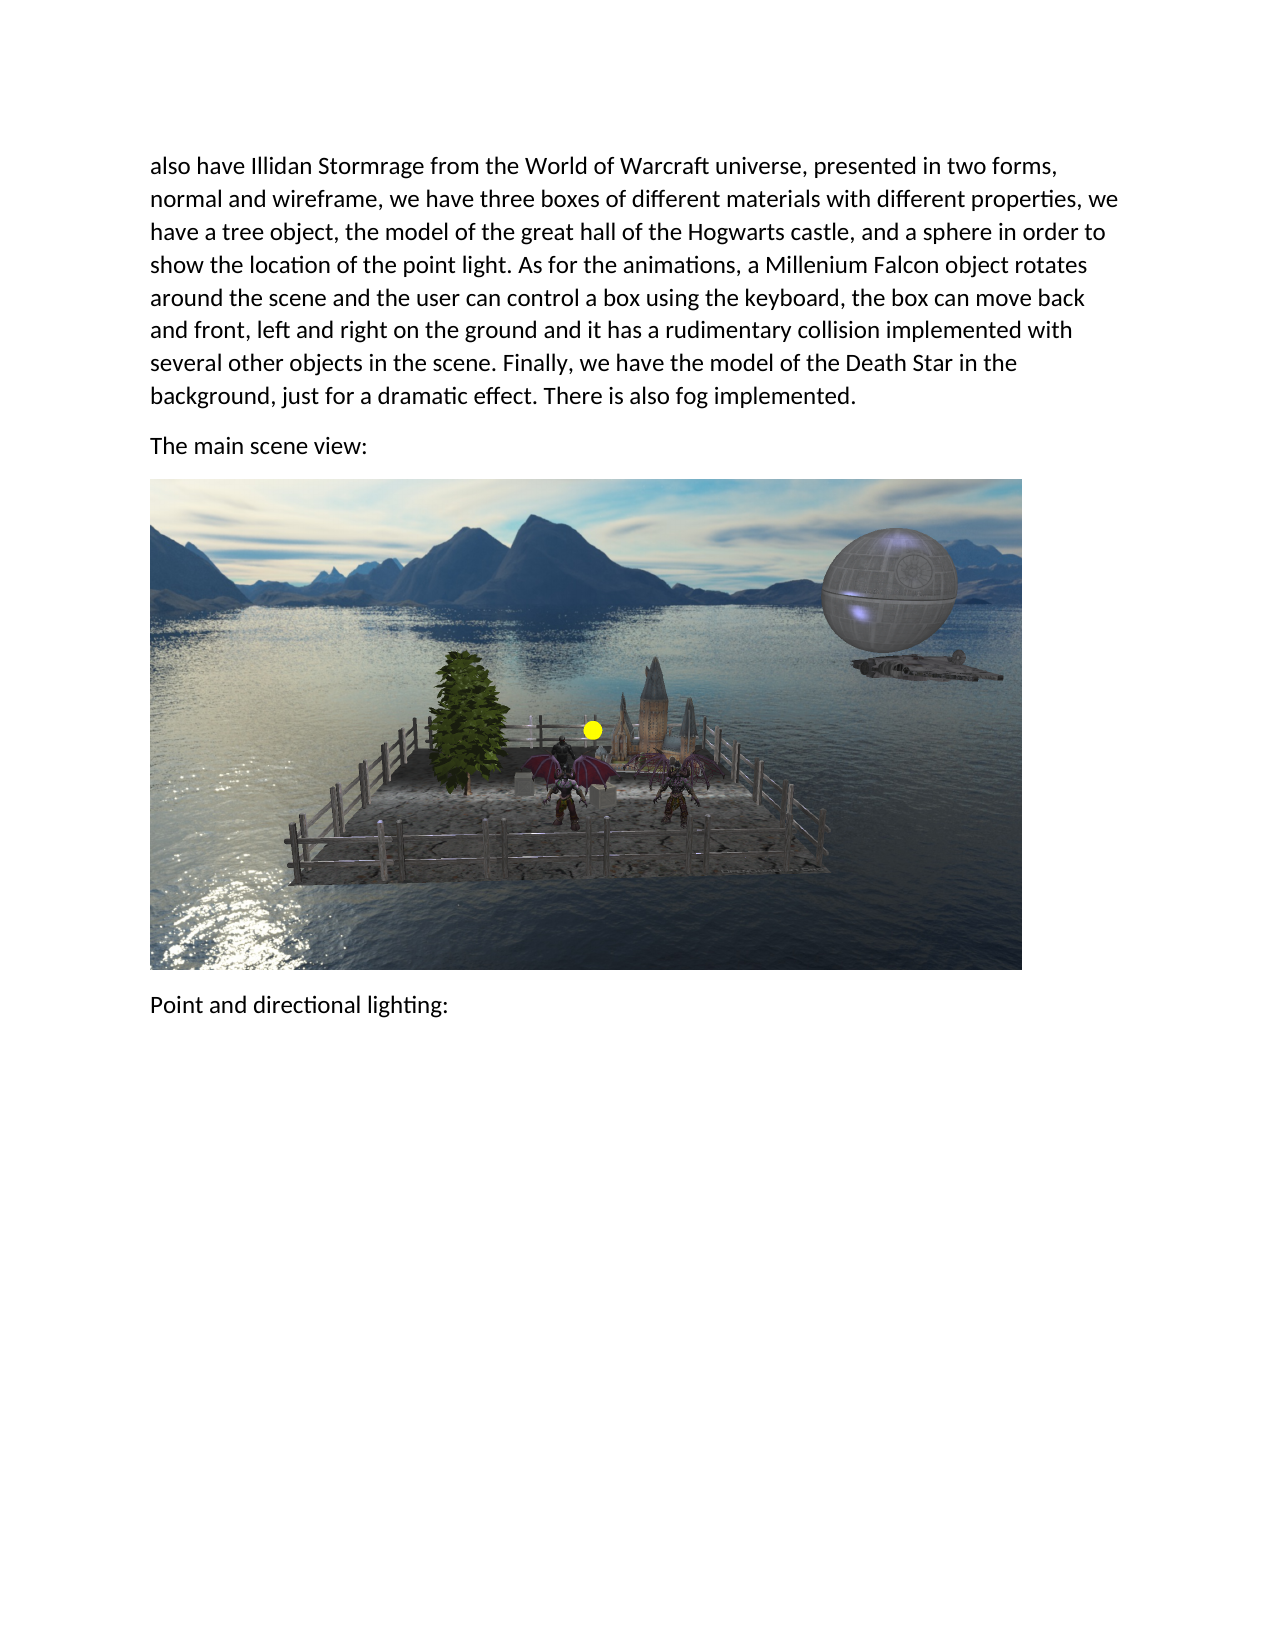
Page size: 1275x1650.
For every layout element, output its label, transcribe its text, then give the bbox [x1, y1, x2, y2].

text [150, 150, 1125, 411]
text Point and directional lighting: [150, 989, 1125, 1019]
picture [150, 479, 1022, 970]
text The main scene view: [150, 430, 1125, 461]
